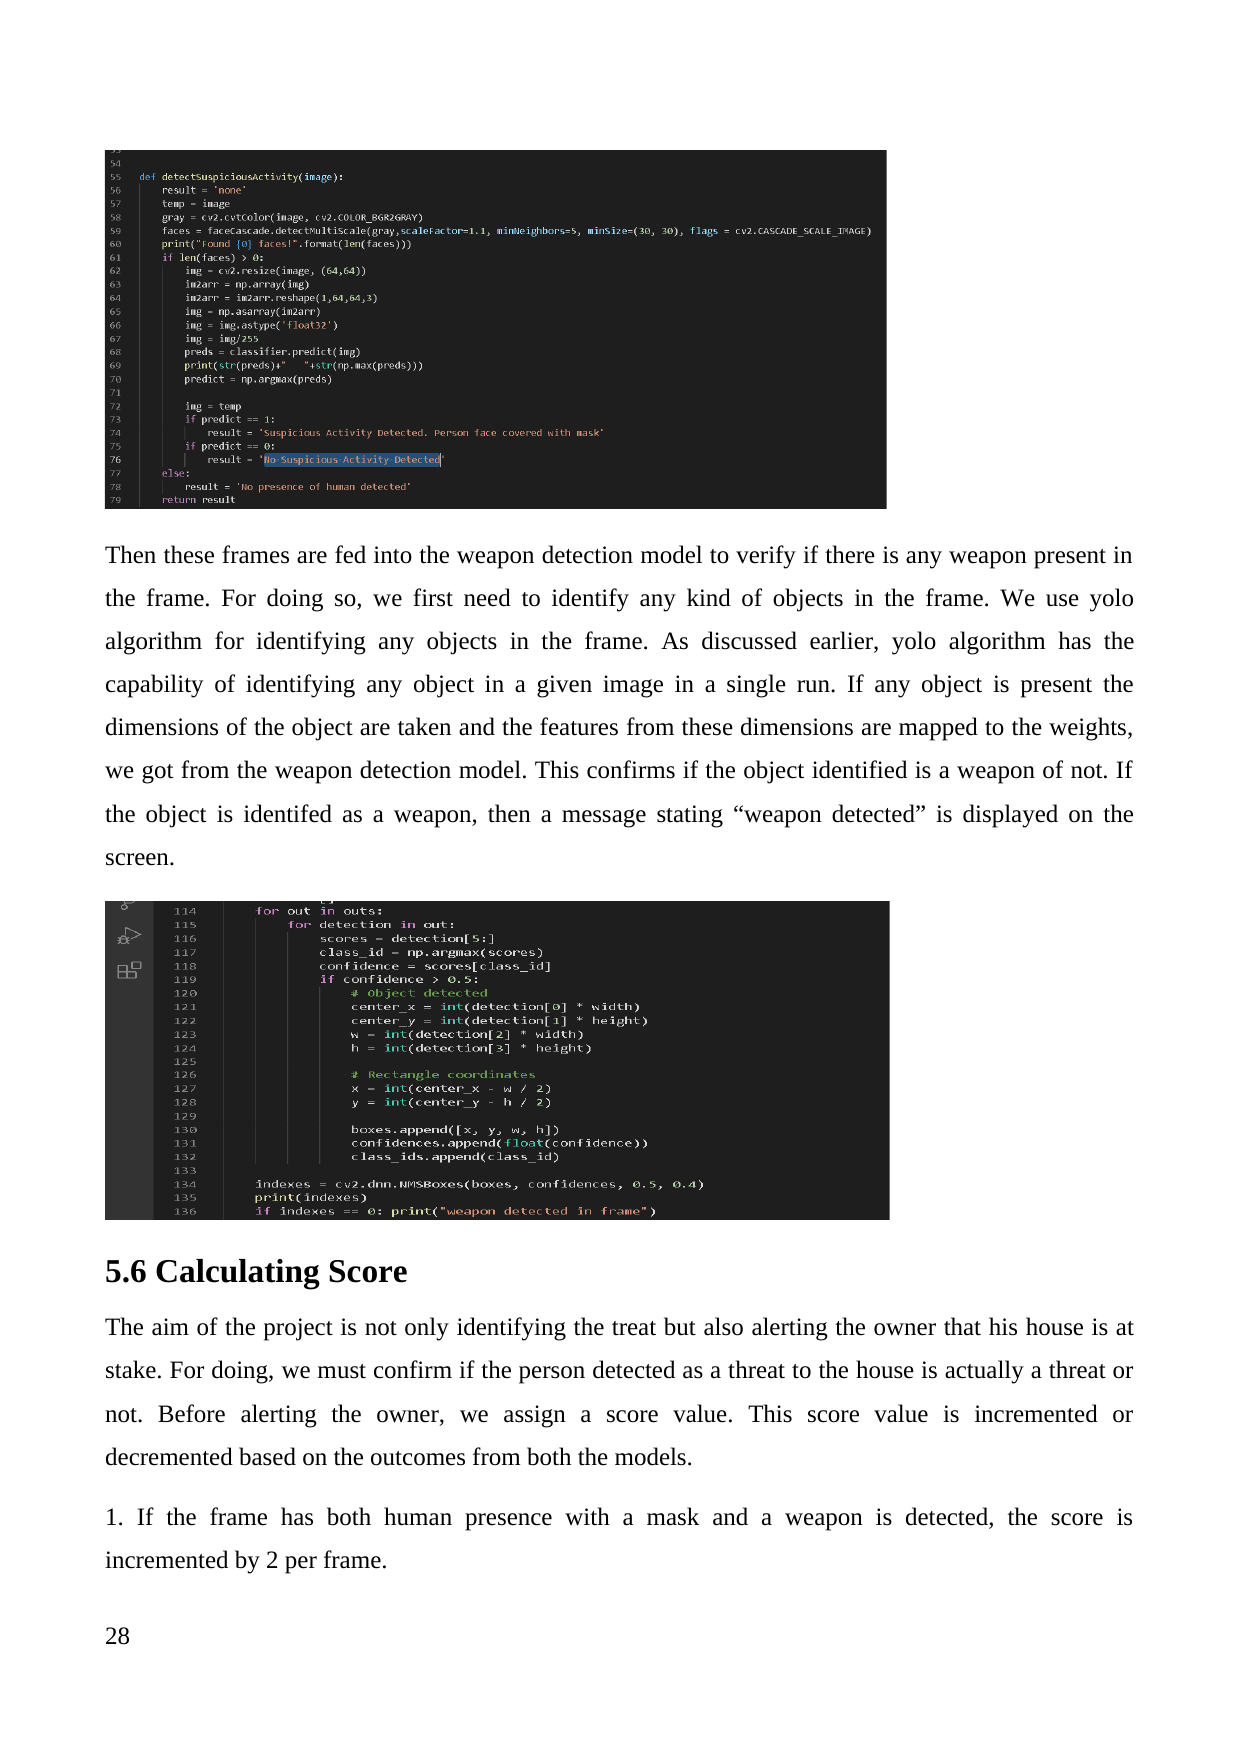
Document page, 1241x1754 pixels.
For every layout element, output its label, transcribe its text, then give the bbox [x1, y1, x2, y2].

text 1. If the frame has both human presence with a mask and a weapon is detected, the score is incremented by 2 per frame. [105, 1502, 1135, 1573]
subtitle 5.6 Calculating Score [105, 1251, 1135, 1289]
picture [104, 150, 887, 509]
text Then these frames are fed into the weapon detection model to verify if there is any weapon present in the frame. For doing so, we first need to identify any kind of objects in the frame. We use yolo algorithm for identifying any objects in the frame. As discussed earlier, yolo algorithm has the capability of identifying any object in a given image in a single run. If any object is present the dimensions of the object are taken and the features from these dimensions are mapped to the weights, we got from the weapon detection model. This confirms if the object identified is a weapon of not. If the object is identifed as a weapon, then a message stating “weapon detected” is displayed on the screen. [105, 540, 1135, 871]
text The aim of the project is not only identifying the treat but also alerting the owner that his house is at stake. For doing, we must confirm if the person detected as a threat to the house is actually a threat or not. Before alerting the owner, we assign a score value. This score value is incremented or decremented based on the outcomes from both the models. [105, 1312, 1135, 1471]
picture [105, 901, 890, 1220]
